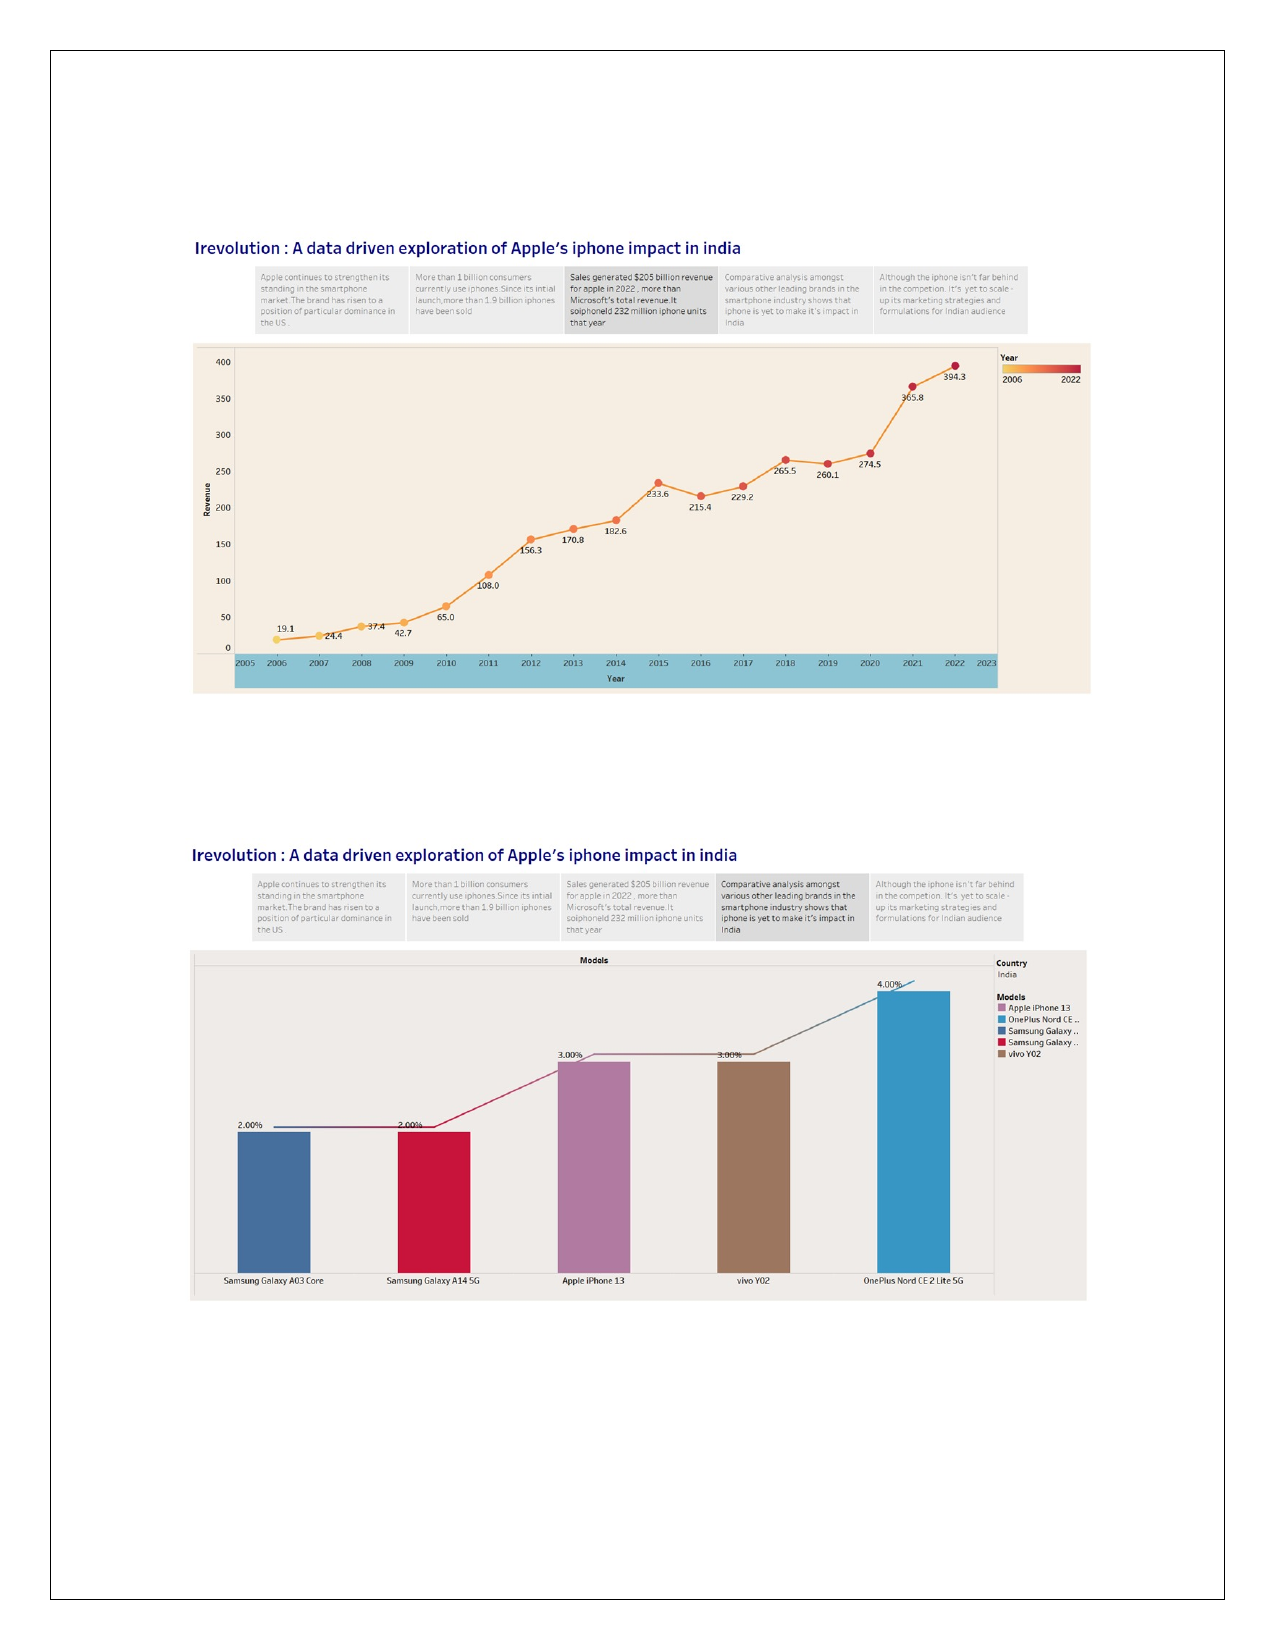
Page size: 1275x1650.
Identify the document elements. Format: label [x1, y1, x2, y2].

picture [188, 231, 1094, 697]
picture [185, 838, 1090, 1304]
